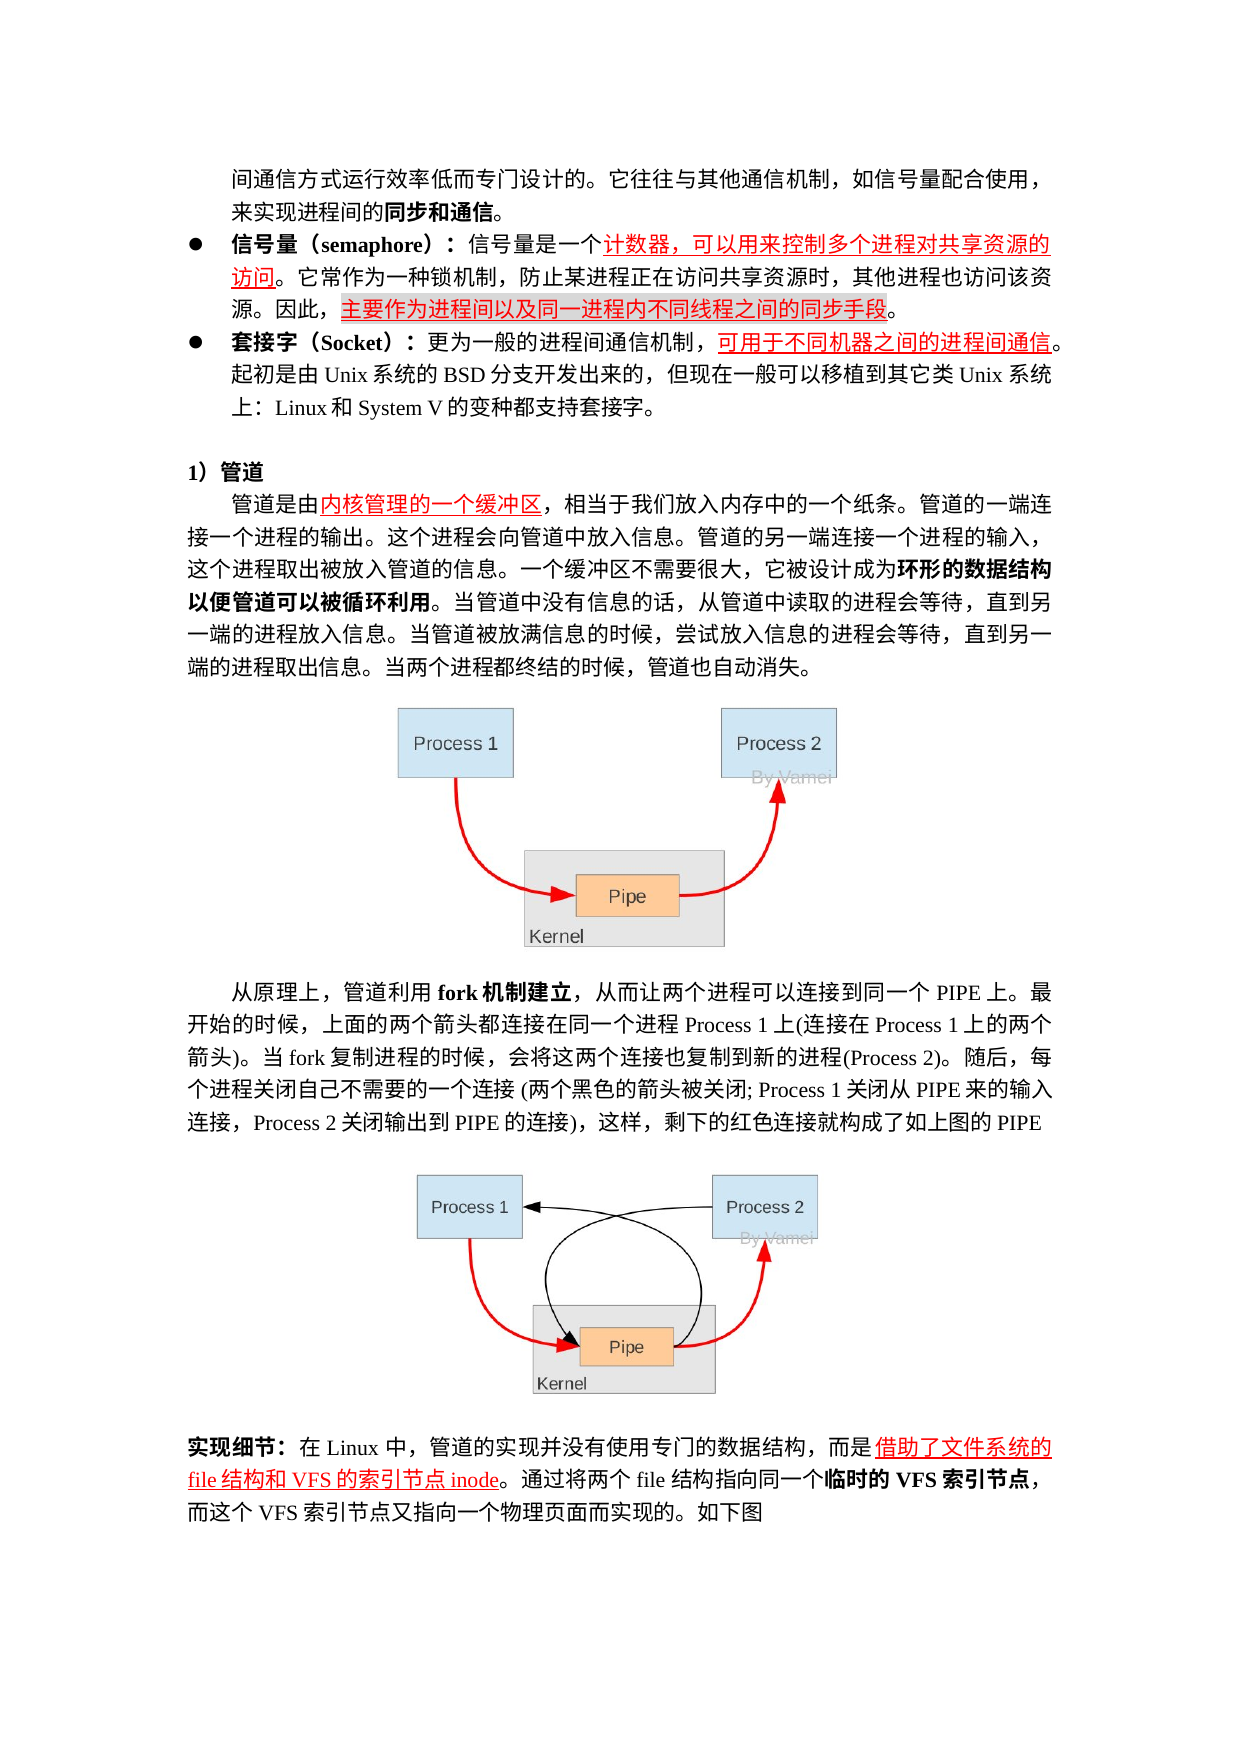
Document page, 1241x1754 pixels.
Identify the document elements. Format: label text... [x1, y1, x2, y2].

text 从原理上，管道利用fork机制建立，从而让两个进程可以连接到同一个PIPE上。最开始的时候，上面的两个箭头都连接在同一个进程Process 1上(连接在Process 1上的两个箭头)。当fork复制进程的时候，会将这两个连接也复制到新的进程(Process 2)。随后，每个进程关闭自己不需要的一个连接 (两个黑色的箭头被关闭; Process 1关闭从PIPE来的输入连接，Process 2关闭输出到PIPE的连接)，这样，剩下的红色连接就构成了如上图的PIPE [187, 974, 1053, 1137]
picture [382, 682, 858, 970]
list 信号量（semaphore）：信号量是一个计数器，可以用来控制多个进程对共享资源的访问。它常作为一种锁机制，防止某进程正在访问共享资源时，其他进程也访问该资源。因此，主要作为进程间以及同一进程内不同线程之间的同步手段。 [187, 227, 1053, 324]
list 套接字（Socket）：更为一般的进程间通信机制，可用于不同机器之间的进程间通信。起初是由Unix系统的BSD分支开发出来的，但现在一般可以移植到其它类Unix 系统上：Linux和System V的变种都支持套接字。 [187, 324, 1053, 422]
text 管道是由内核管理的一个缓冲区，相当于我们放入内存中的一个纸条。管道的一端连接一个进程的输出。这个进程会向管道中放入信息。管道的另一端连接一个进程的输入，这个进程取出被放入管道的信息。一个缓冲区不需要很大，它被设计成为环形的数据结构，以便管道可以被循环利用。当管道中没有信息的话，从管道中读取的进程会等待，直到另一端的进程放入信息。当管道被放满信息的时候，尝试放入信息的进程会等待，直到另一端的进程取出信息。当两个进程都终结的时候，管道也自动消失。 [187, 487, 1053, 682]
picture [397, 1137, 843, 1423]
text 1）管道 [187, 454, 1053, 487]
text 实现细节：在 Linux 中，管道的实现并没有使用专门的数据结构，而是借助了文件系统的file结构和VFS的索引节点inode。通过将两个 file 结构指向同一个临时的 VFS 索引节点，而这个 VFS 索引节点又指向一个物理页面而实现的。如下图 [187, 1429, 1053, 1527]
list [187, 162, 1053, 227]
